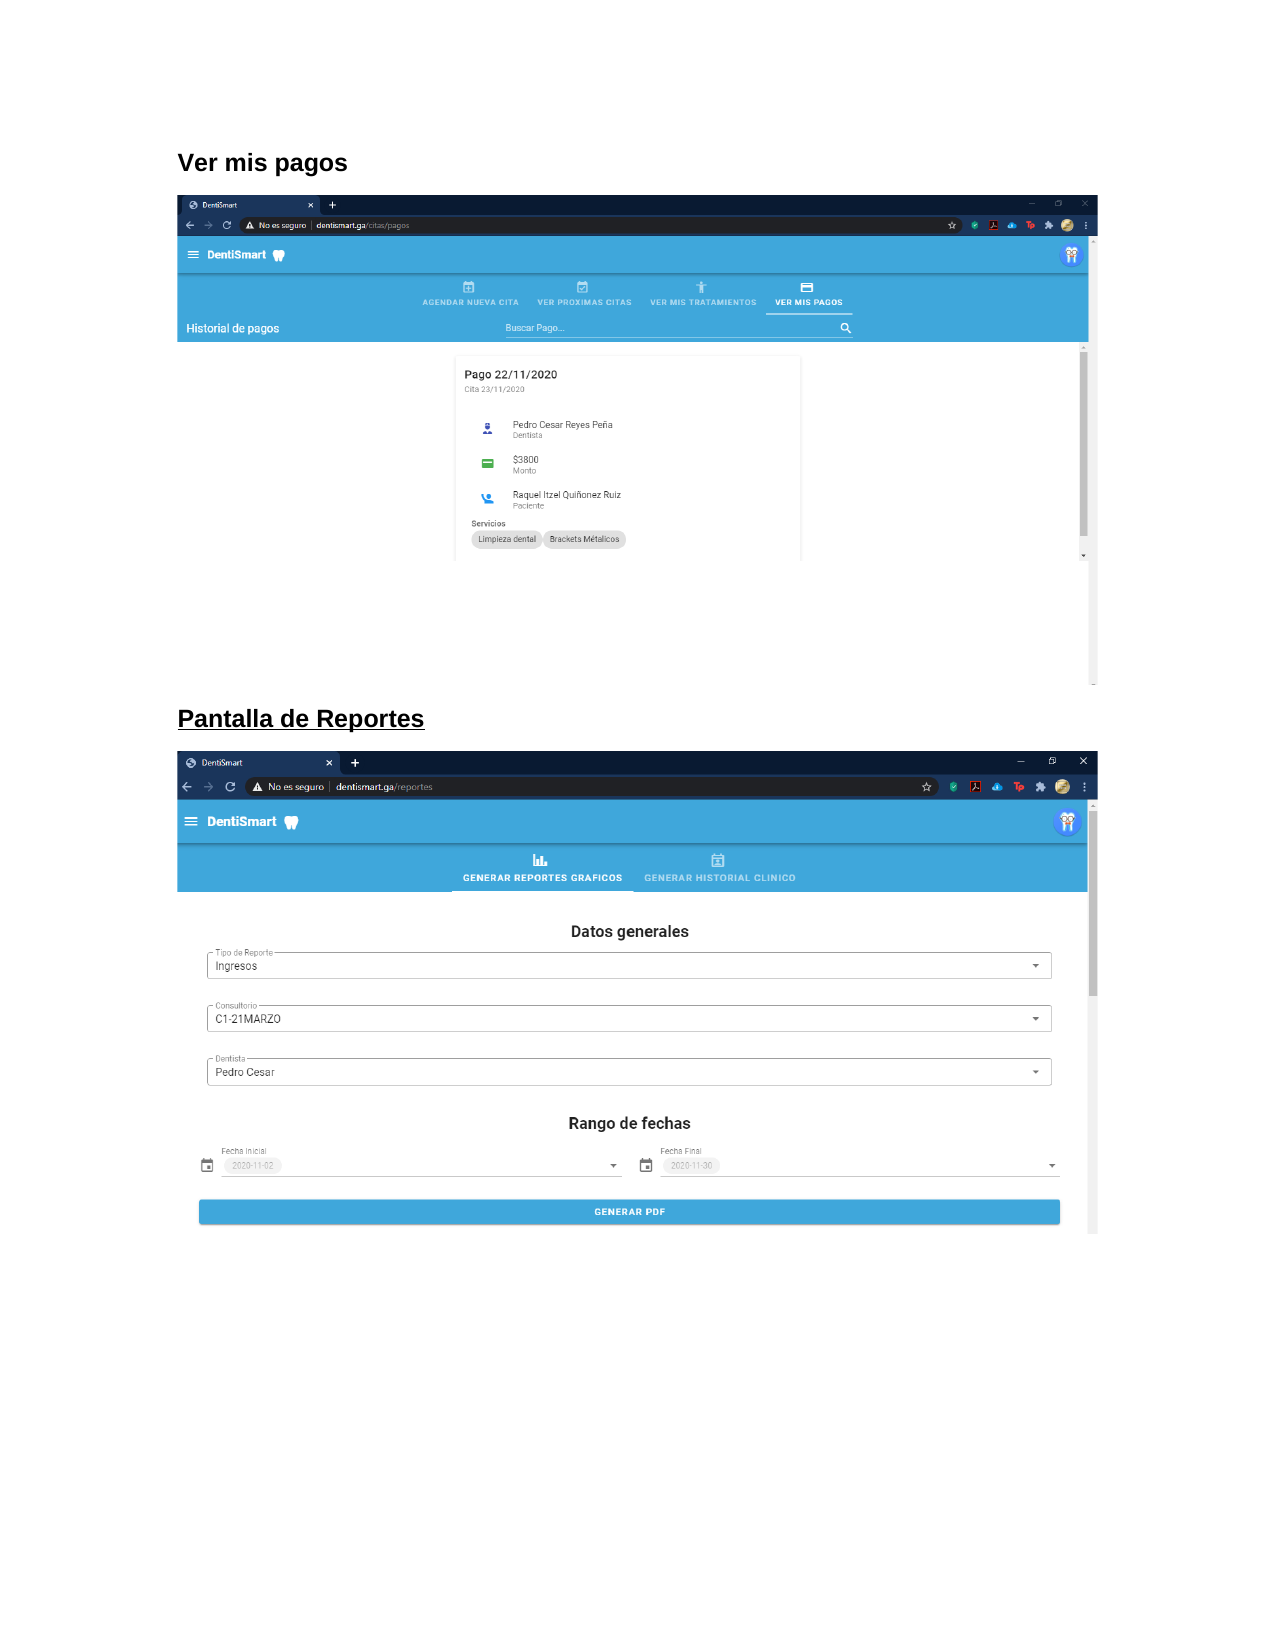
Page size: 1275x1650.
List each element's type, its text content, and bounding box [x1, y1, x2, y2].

picture [177, 195, 1098, 685]
text Ver mis pagos [177, 148, 1098, 176]
text Pantalla de Reportes [177, 704, 1098, 733]
picture [177, 751, 1098, 1234]
